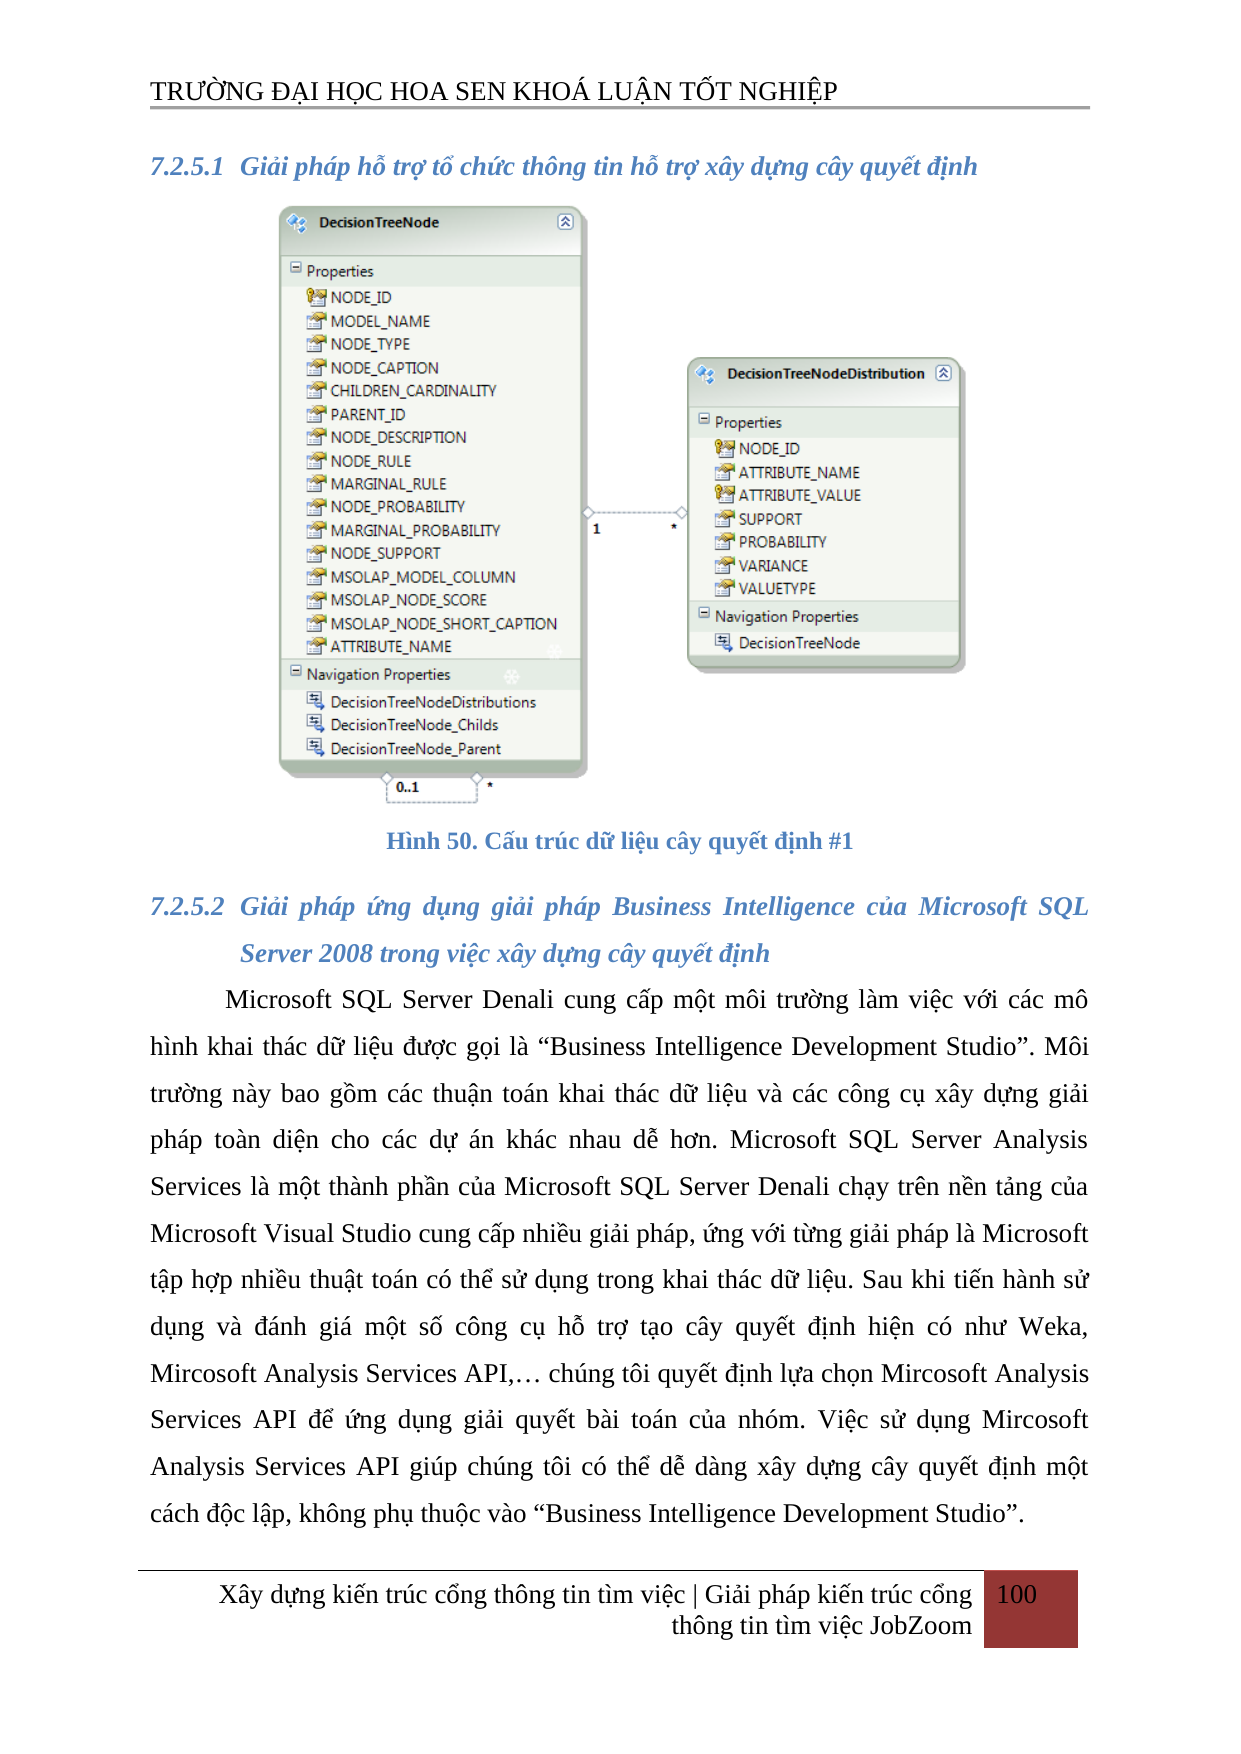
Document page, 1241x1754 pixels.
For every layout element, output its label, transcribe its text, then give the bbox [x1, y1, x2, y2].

text Microsoft SQL Server Denali cung cấp một môi trường làm việc với các mô hình khai thác dữ liệu được gọi là “Business Intelligence Development Studio”. Môi trường này bao gồm các thuận toán khai thác dữ liệu và các công cụ xây dựng giải pháp toàn diện cho các dự án khác nhau dễ hơn. Microsoft SQL Server Analysis Services là một thành phần của Microsoft SQL Server Denali chạy trên nền tảng của Microsoft Visual Studio cung cấp nhiều giải pháp, ứng với từng giải pháp là Microsoft tập hợp nhiều thuật toán có thể sử dụng trong khai thác dữ liệu. Sau khi tiến hành sử dụng và đánh giá một số công cụ hỗ trợ tạo cây quyết định hiện có như Weka, Mircosoft Analysis Services API,… chúng tôi quyết định lựa chọn Mircosoft Analysis Services API để ứng dụng giải quyết bài toán của nhóm. Việc sử dụng Mircosoft Analysis Services API giúp chúng tôi có thể dễ dàng xây dựng cây quyết định một cách độc lập, không phụ thuộc vào “Business Intelligence Development Studio”. [150, 984, 1090, 1528]
picture [274, 196, 967, 811]
subtitle Giải pháp ứng dụng giải pháp Business Intelligence của Microsoft SQL Server 2008 trong việc xây dựng cây quyết định [150, 890, 1090, 968]
subtitle Giải pháp hỗ trợ tổ chức thông tin hỗ trợ xây dựng cây quyết định [150, 150, 1090, 181]
text Hình 50. Cấu trúc dữ liệu cây quyết định #1 [150, 826, 1090, 855]
